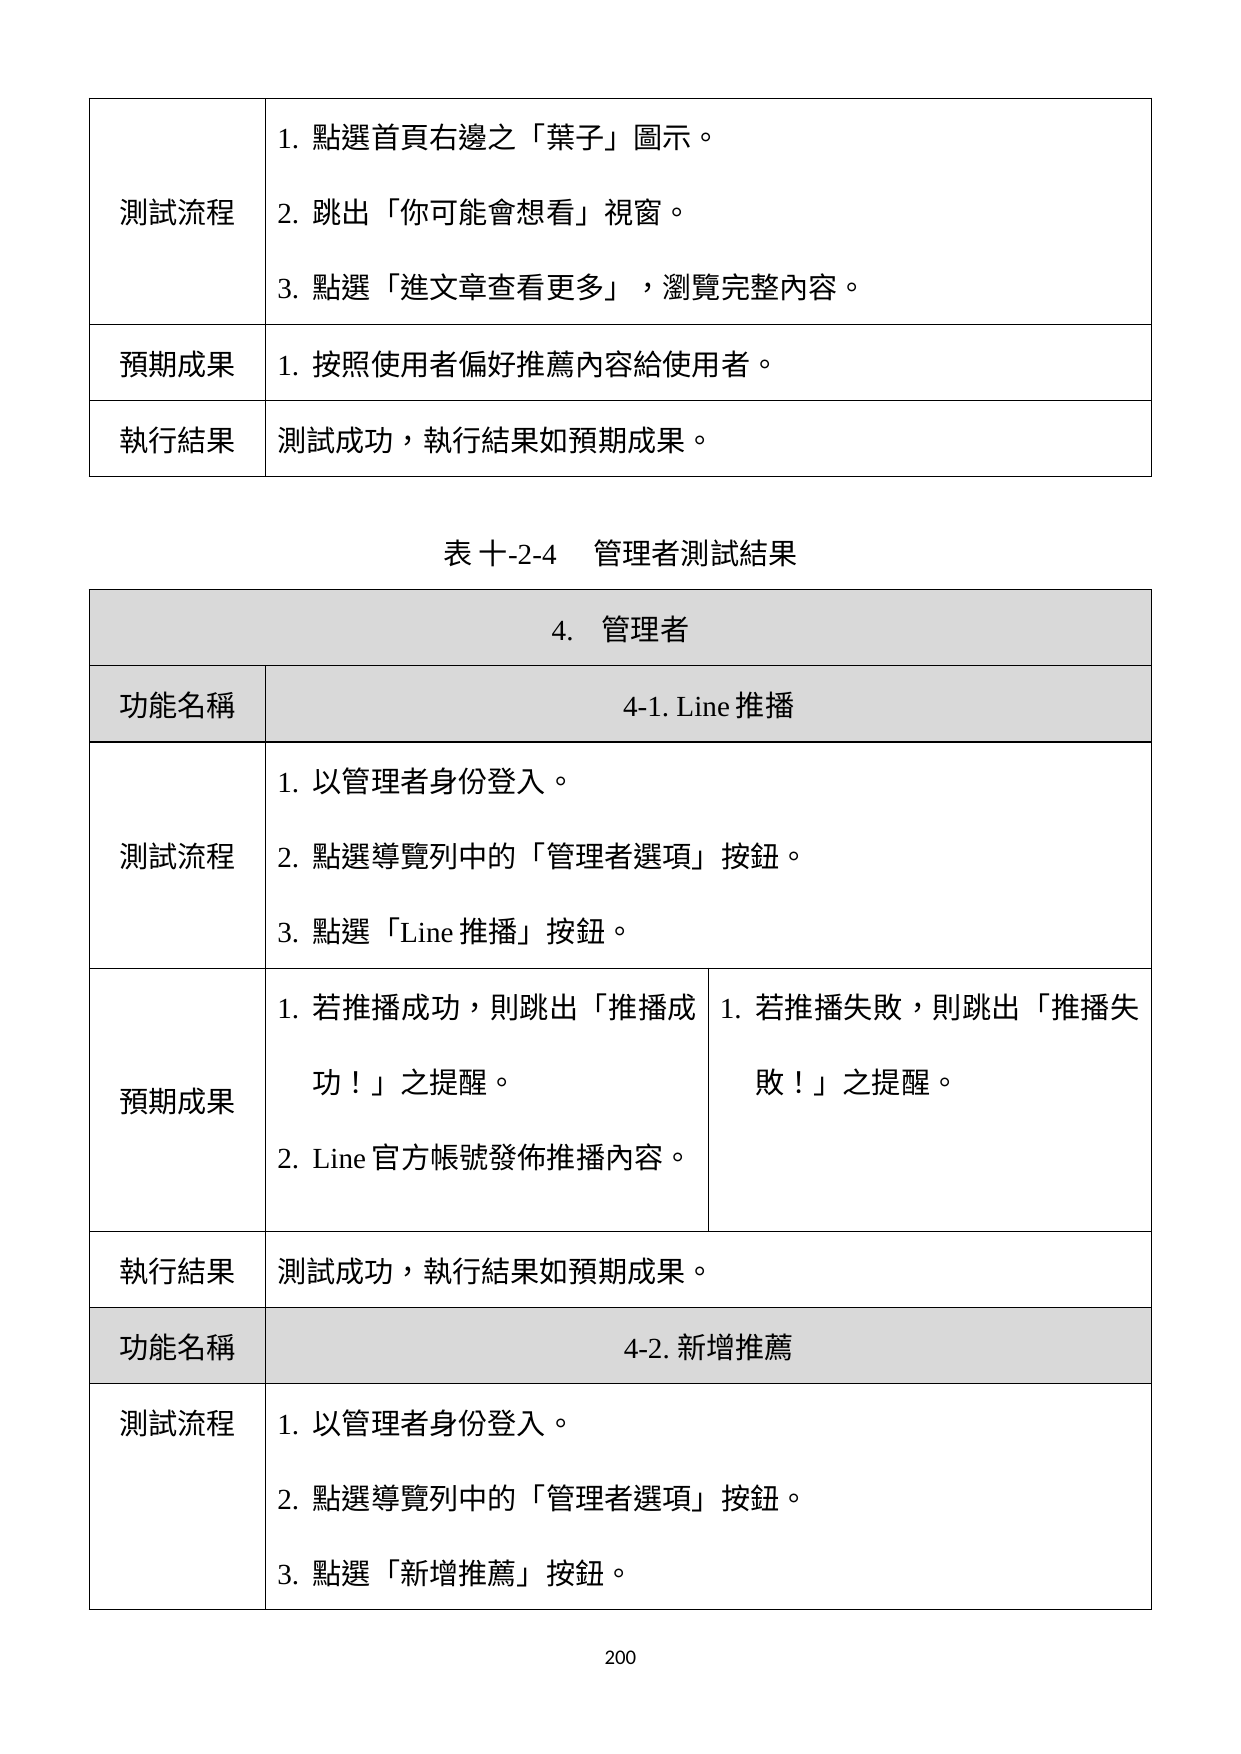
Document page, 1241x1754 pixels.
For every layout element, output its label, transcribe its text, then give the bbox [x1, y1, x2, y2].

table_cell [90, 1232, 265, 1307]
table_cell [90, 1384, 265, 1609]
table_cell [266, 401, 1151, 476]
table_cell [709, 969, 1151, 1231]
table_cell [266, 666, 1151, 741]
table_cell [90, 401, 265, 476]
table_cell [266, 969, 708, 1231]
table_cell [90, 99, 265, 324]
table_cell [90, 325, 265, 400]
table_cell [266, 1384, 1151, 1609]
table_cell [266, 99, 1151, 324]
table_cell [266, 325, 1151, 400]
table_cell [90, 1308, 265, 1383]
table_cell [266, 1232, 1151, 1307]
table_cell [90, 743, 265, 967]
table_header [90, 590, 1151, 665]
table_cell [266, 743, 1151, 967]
text 管理者測試結果 [89, 514, 1152, 589]
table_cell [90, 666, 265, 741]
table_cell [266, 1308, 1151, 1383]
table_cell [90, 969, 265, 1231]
